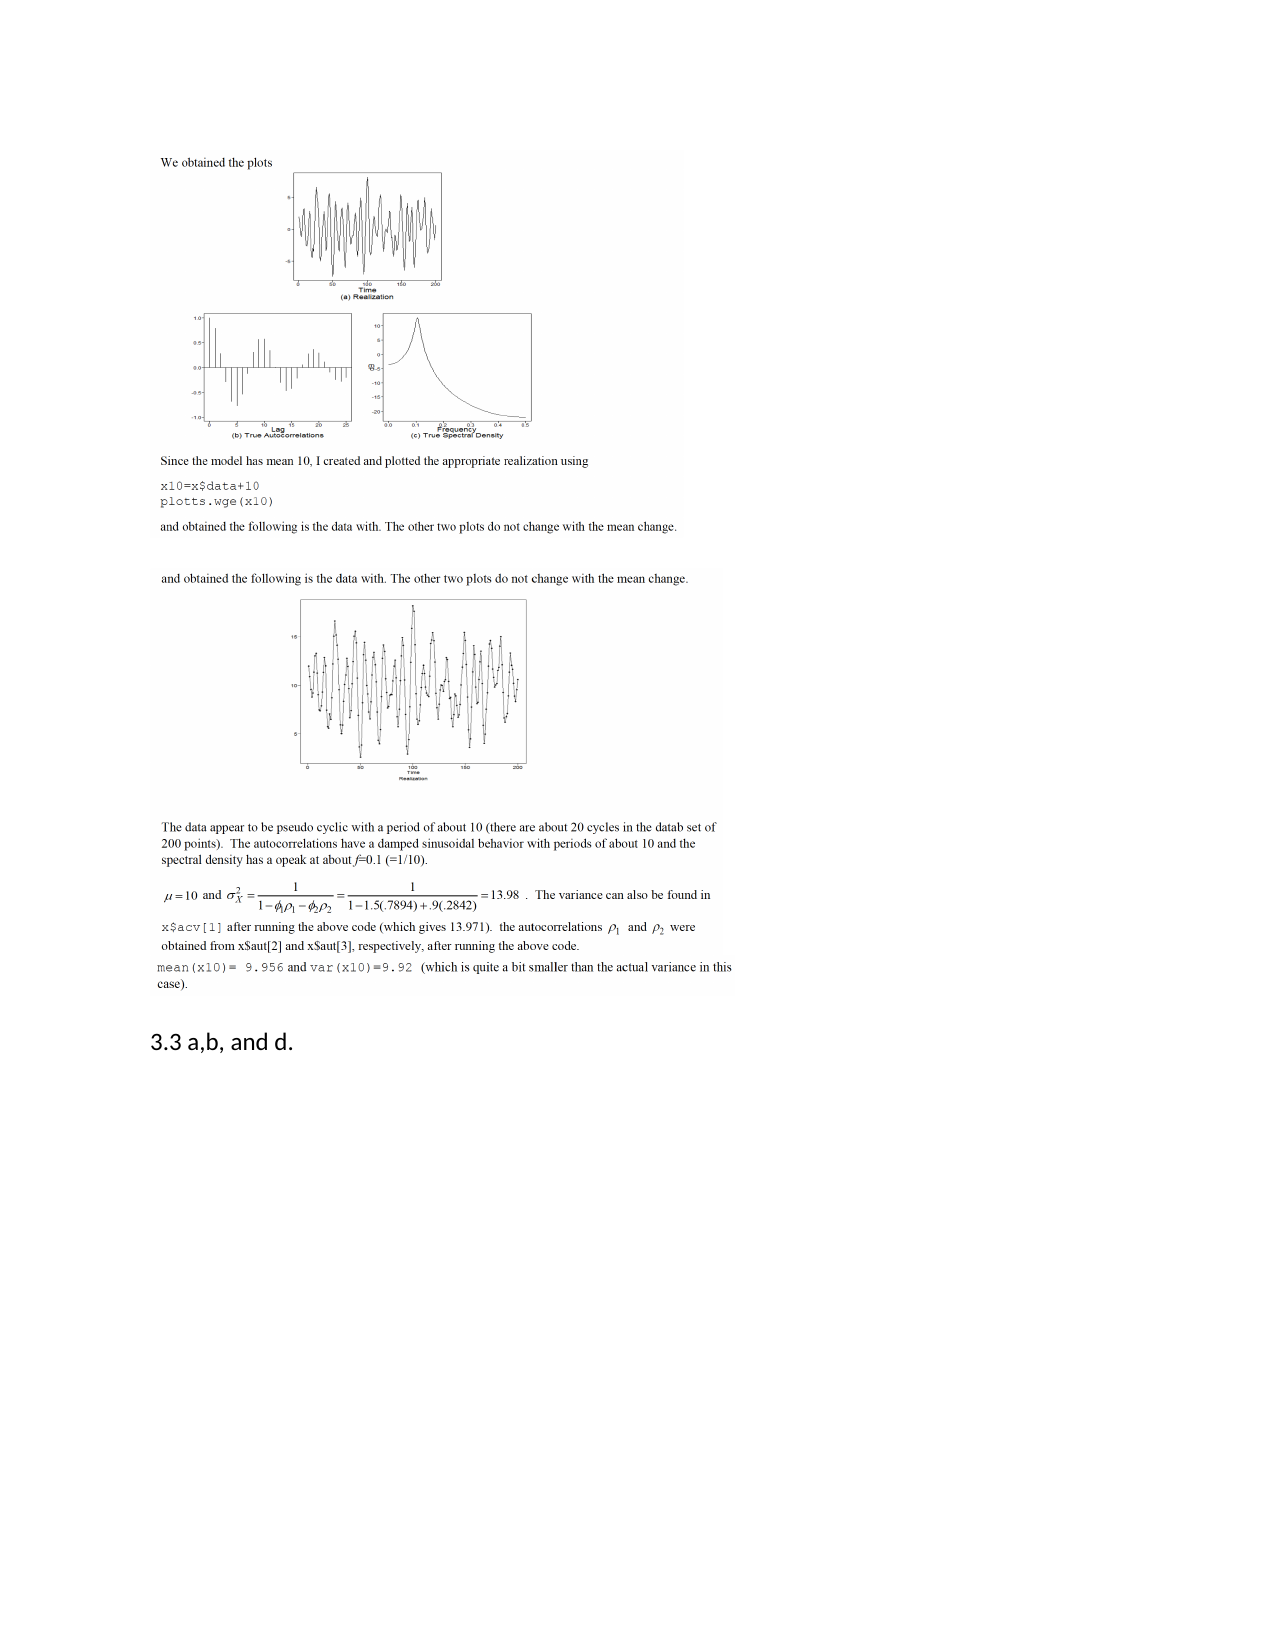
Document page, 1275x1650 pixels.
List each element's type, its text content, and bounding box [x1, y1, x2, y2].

picture [150, 150, 684, 538]
text 3.3 a,b, and d. [150, 1027, 1125, 1057]
picture [150, 568, 736, 996]
